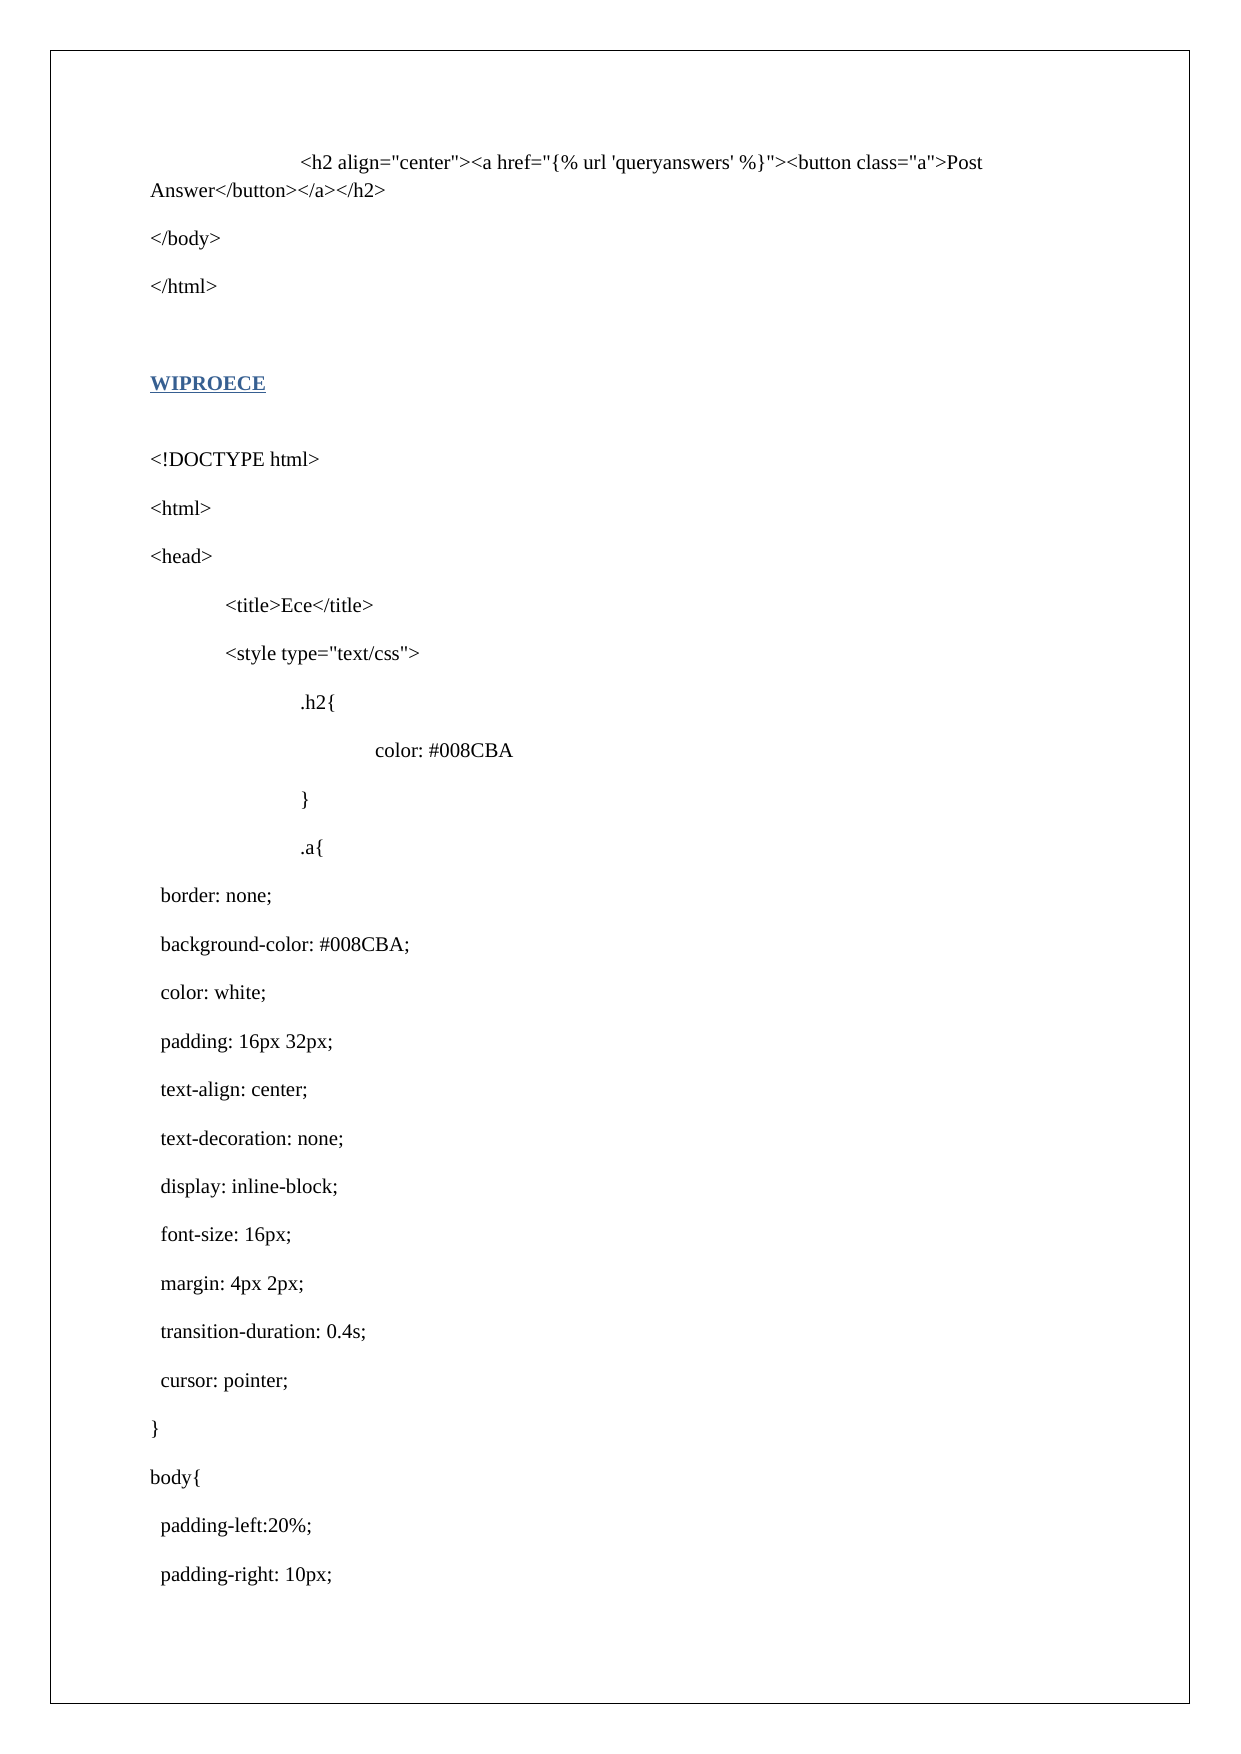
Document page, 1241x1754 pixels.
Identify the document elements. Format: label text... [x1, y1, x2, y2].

text } [150, 1416, 1090, 1440]
text text-align: center; [150, 1077, 1090, 1101]
text padding: 16px 32px; [150, 1029, 1090, 1053]
text </html> [150, 274, 1090, 298]
text padding-right: 10px; [150, 1561, 1090, 1586]
text <!DOCTYPE html> [150, 447, 1090, 471]
text margin: 4px 2px; [150, 1271, 1090, 1295]
text font-size: 16px; [150, 1222, 1090, 1246]
text <head> [150, 544, 1090, 568]
text background-color: #008CBA; [150, 932, 1090, 956]
text body{ [150, 1464, 1090, 1489]
text <h2 align="center"><a href="{% url 'queryanswers' %}"><button class="a">Post Answer</button></a></h2> [150, 150, 1090, 202]
text .a{ [150, 835, 1090, 859]
text transition-duration: 0.4s; [150, 1319, 1090, 1343]
text <title>Ece</title> [150, 593, 1090, 617]
text display: inline-block; [150, 1174, 1090, 1198]
text text-decoration: none; [150, 1126, 1090, 1149]
text .h2{ [150, 689, 1090, 714]
text <style type="text/css"> [150, 641, 1090, 665]
text padding-left:20%; [150, 1513, 1090, 1537]
subtitle WIPROECE [150, 371, 1090, 395]
text </body> [150, 226, 1090, 250]
text cursor: pointer; [150, 1368, 1090, 1392]
text color: white; [150, 980, 1090, 1004]
text border: none; [150, 883, 1090, 907]
text } [150, 786, 1090, 811]
text <html> [150, 496, 1090, 520]
text color: #008CBA [150, 738, 1090, 762]
